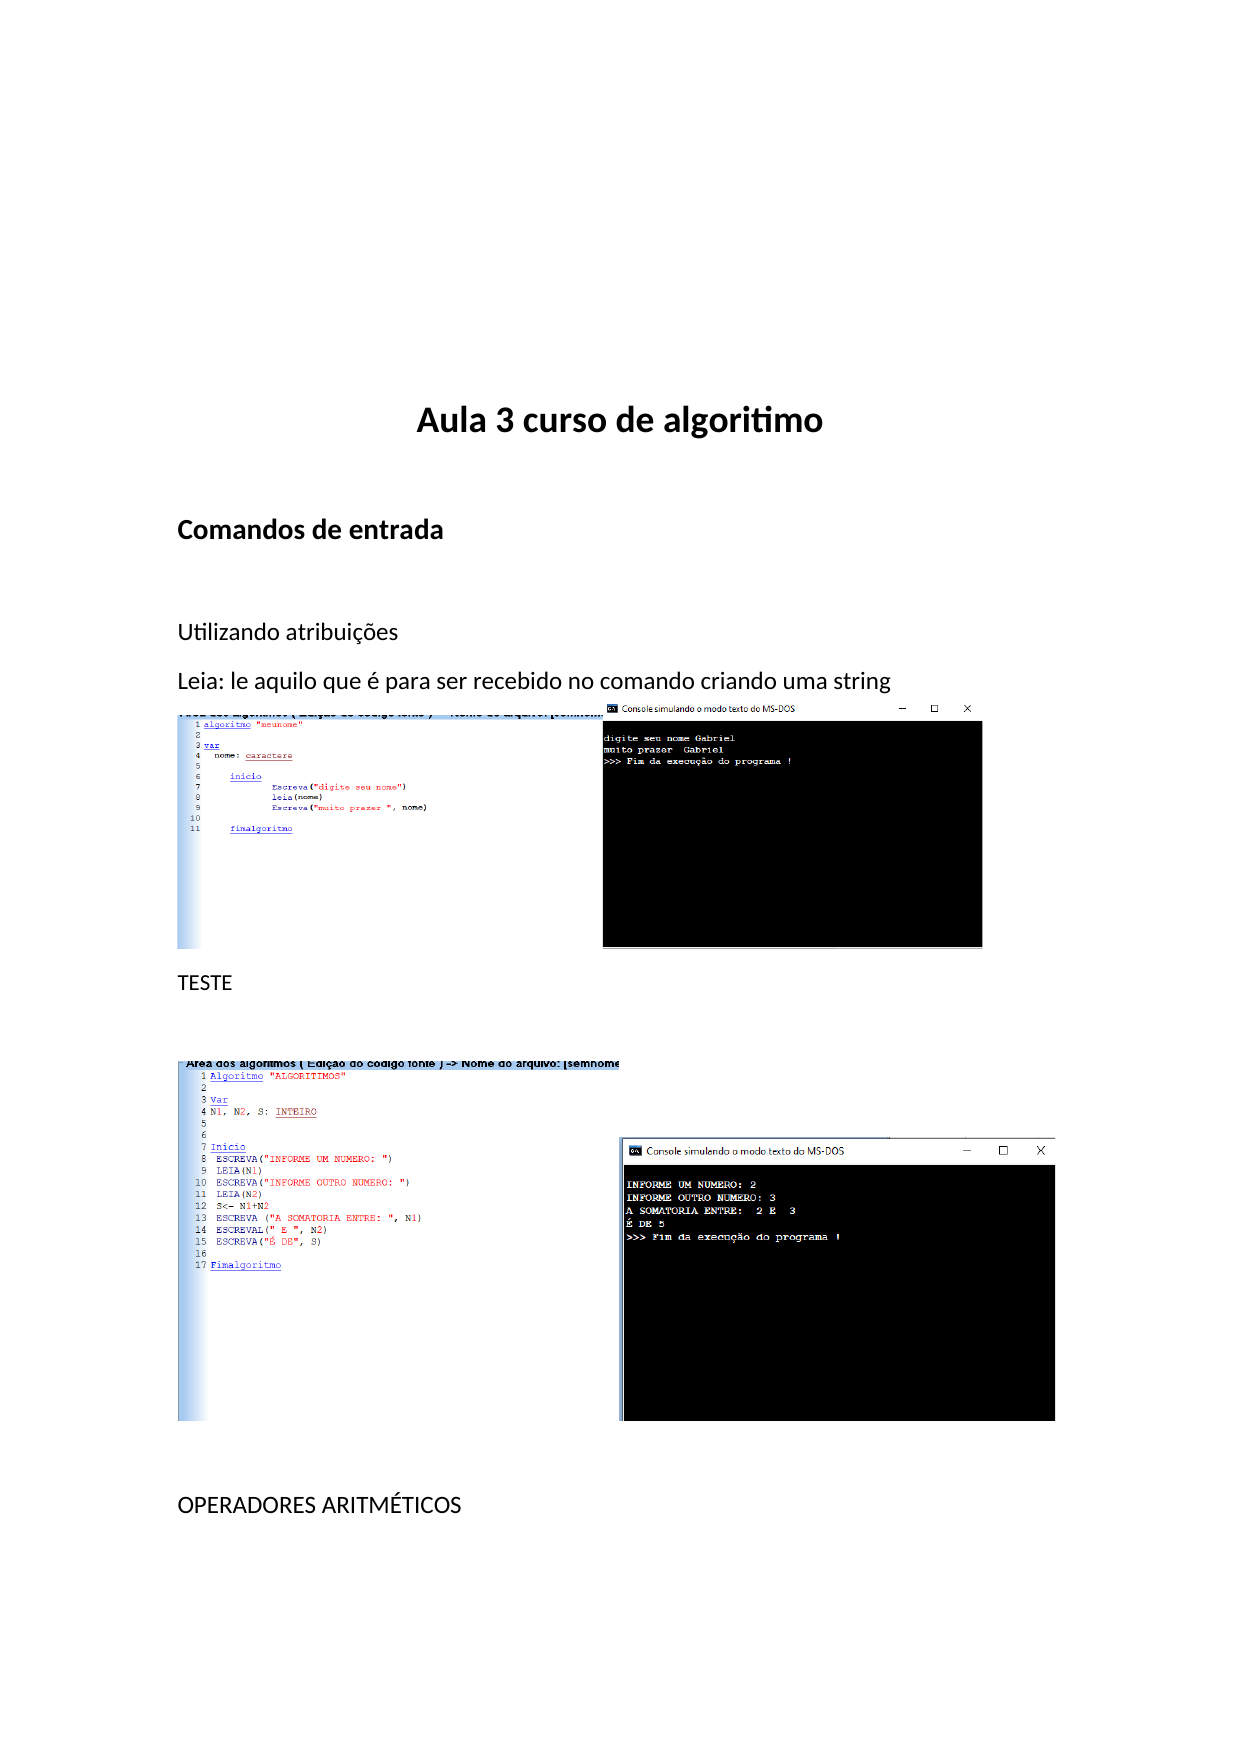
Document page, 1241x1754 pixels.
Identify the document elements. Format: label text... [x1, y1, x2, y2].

text Comandos de entrada [177, 511, 1063, 547]
picture [177, 698, 983, 949]
text OPERADORES ARITMÉTICOS [177, 1489, 1063, 1519]
picture [177, 1061, 1056, 1421]
text Aula 3 curso de algoritimo [177, 396, 1063, 441]
text Utilizando atribuições [177, 616, 1063, 646]
text TESTE [177, 968, 1063, 996]
